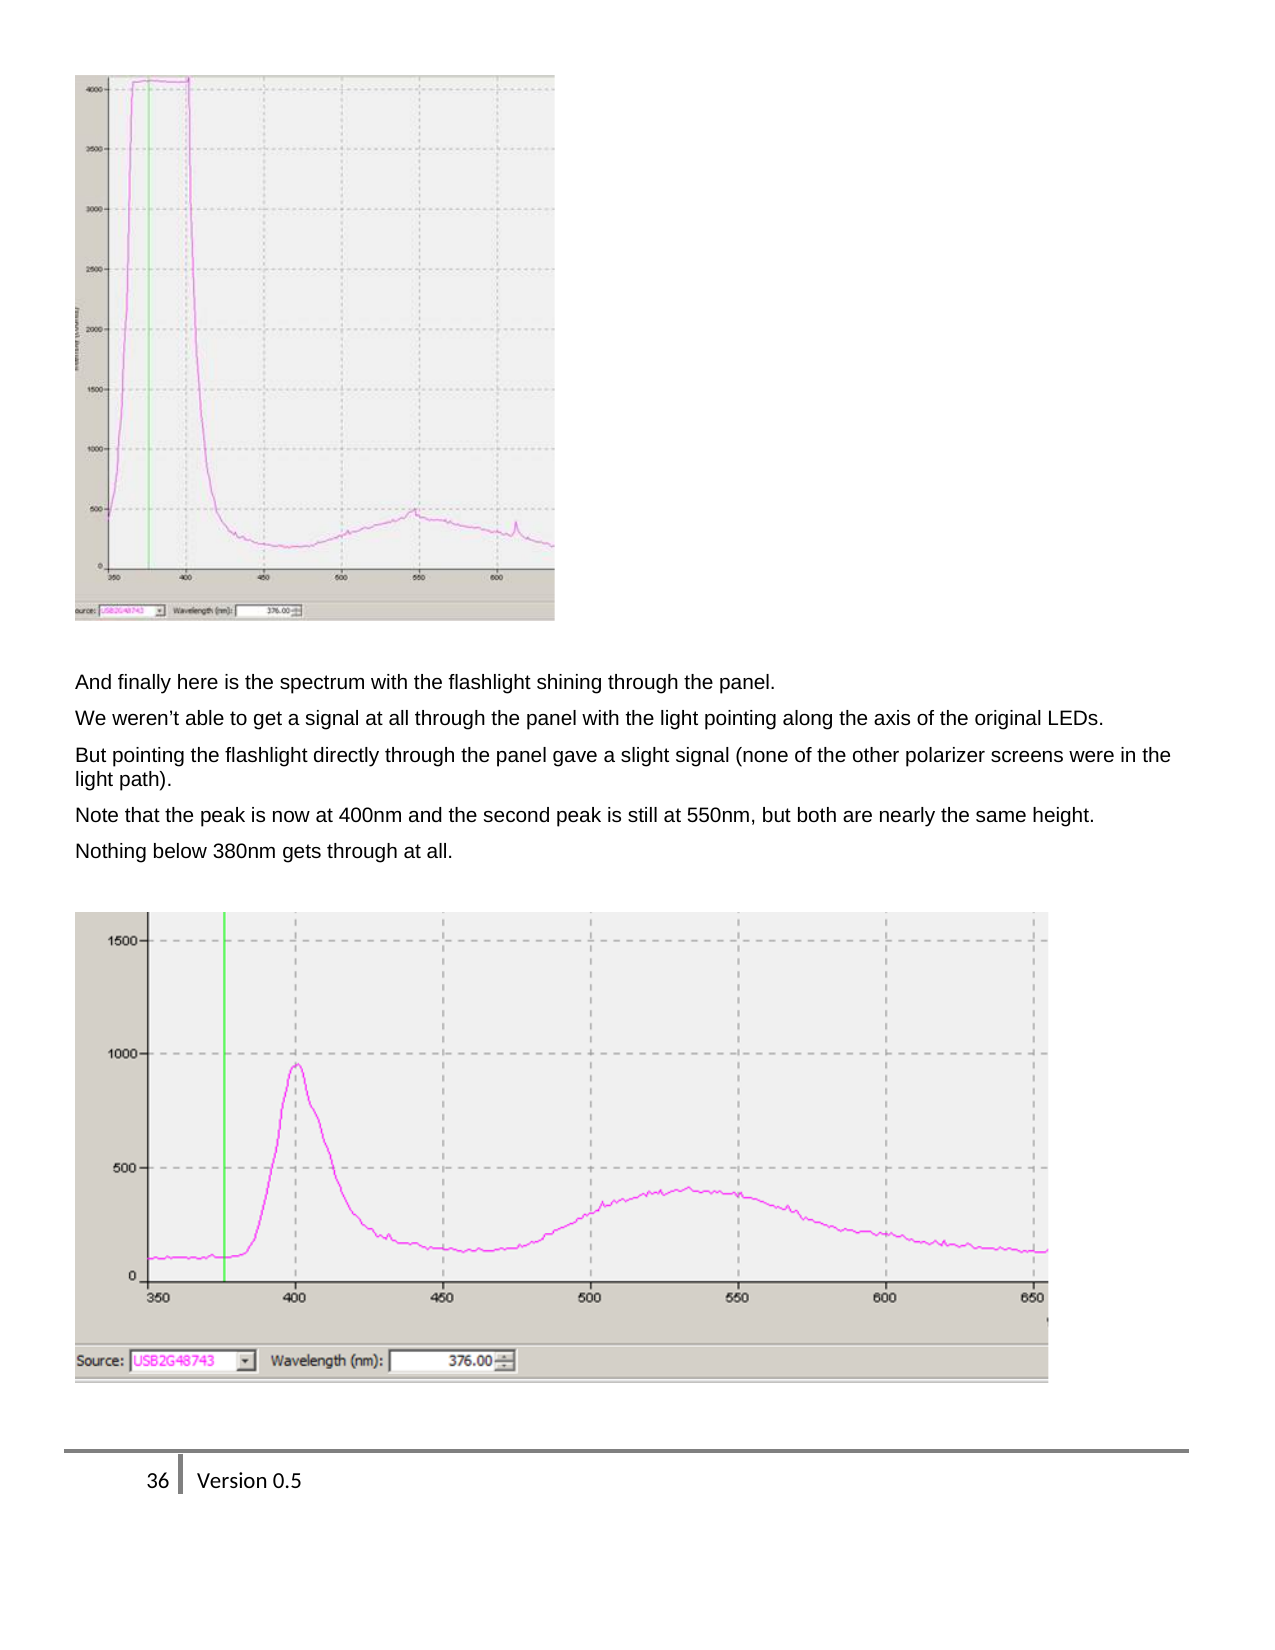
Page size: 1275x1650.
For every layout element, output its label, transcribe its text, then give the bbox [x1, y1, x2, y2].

picture [75, 912, 1049, 1383]
text And finally here is the spectrum with the flashlight shining through the panel. [75, 669, 1200, 693]
picture [75, 75, 555, 621]
text Nothing below 380nm gets through at all. [75, 839, 1200, 863]
text Note that the peak is now at 400nm and the second peak is still at 550nm, but both are nearly the same height. [75, 803, 1200, 827]
text But pointing the flashlight directly through the panel gave a slight signal (none of the other polarizer screens were in the light path). [75, 742, 1200, 790]
text We weren’t able to get a signal at all through the panel with the light pointing along the axis of the original LEDs. [75, 706, 1200, 730]
